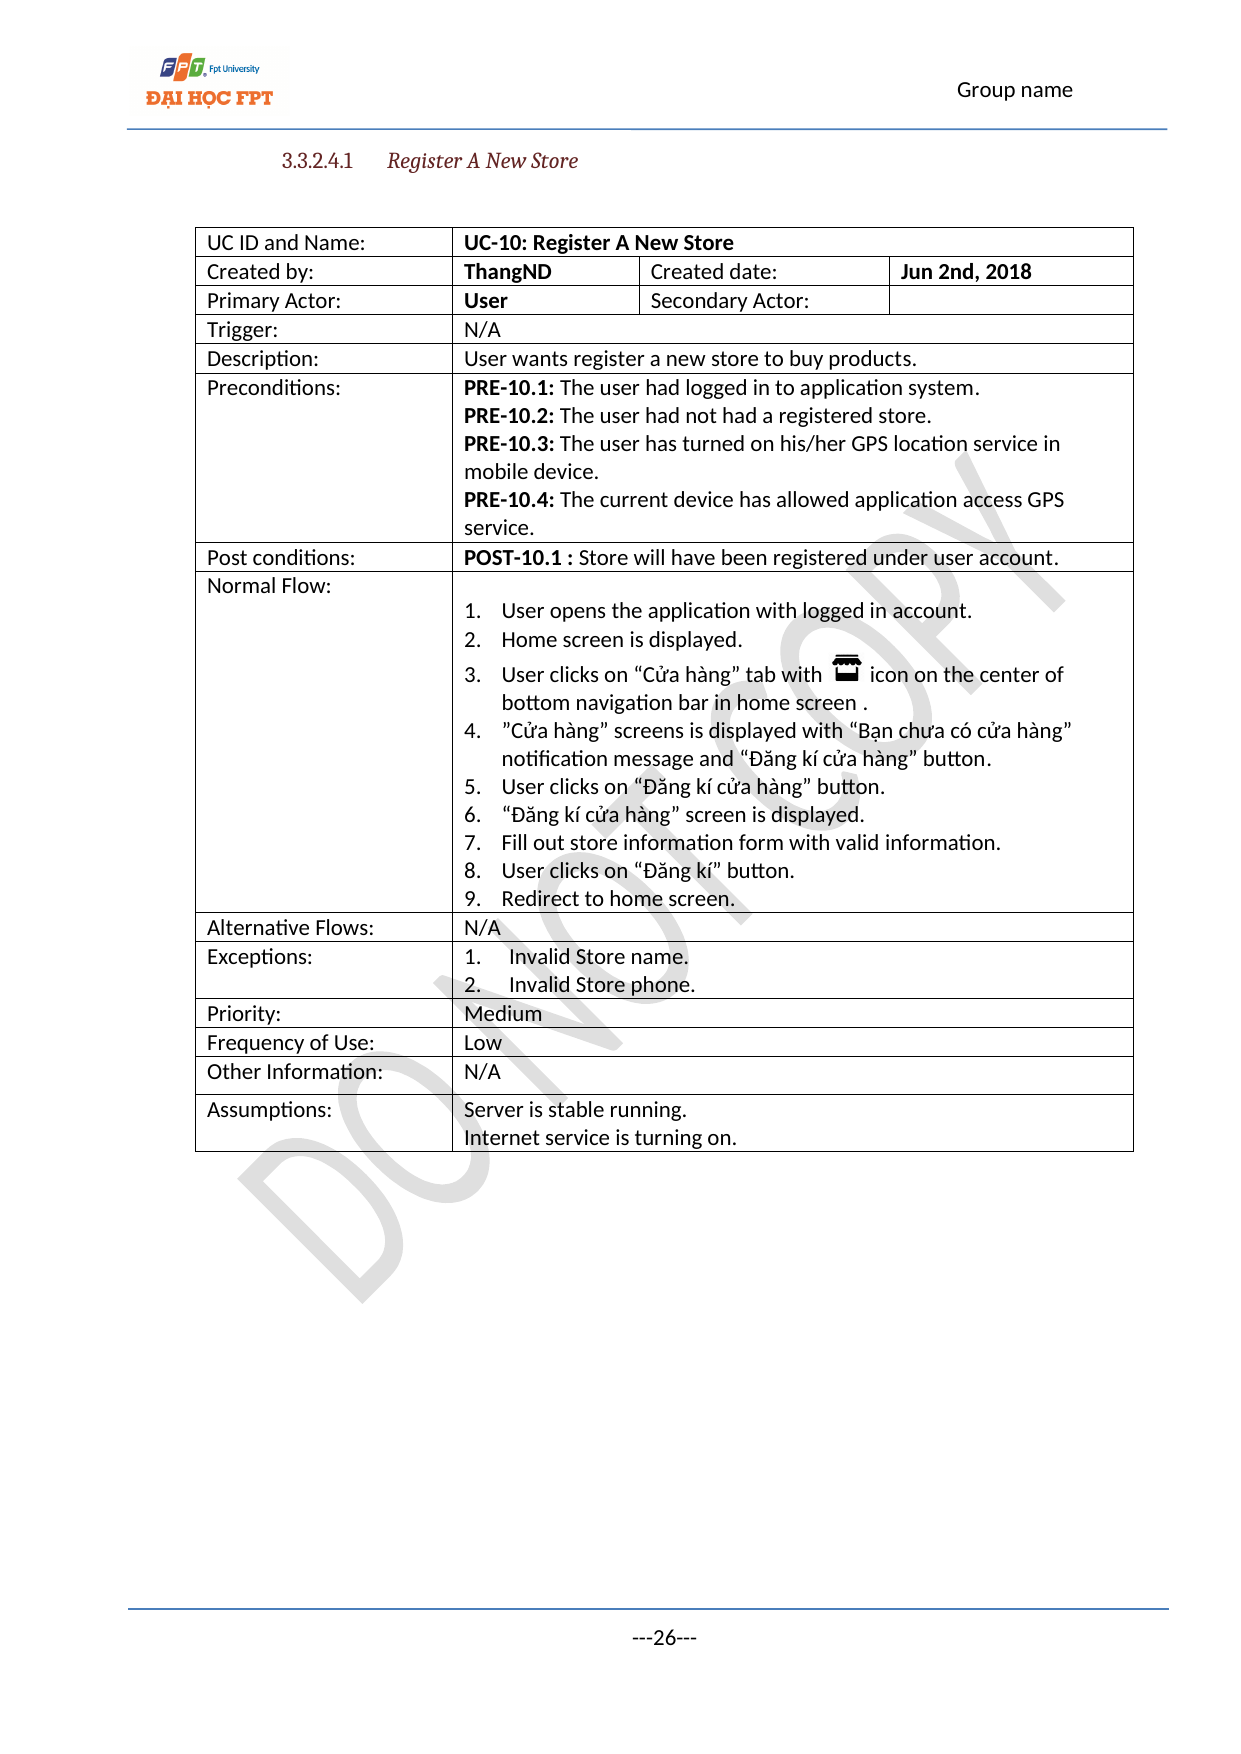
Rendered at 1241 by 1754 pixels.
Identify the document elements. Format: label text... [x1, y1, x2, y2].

table_cell Frequency of Use: [196, 1028, 452, 1056]
picture [828, 652, 865, 682]
table_cell [890, 286, 1133, 314]
table_cell User opens the application with logged in account. Home screen is displayed. User clicks on “Cửa hàng” tab with icon on the center of bottom navigation bar in home screen . ”Cửa hàng” screens is displayed with “Bạn chưa có cửa hàng” notification message and “Đăng kí cửa hàng” button. User clicks on “Đăng kí cửa hàng” button. “Đăng kí cửa hàng” screen is displayed. Fill out store information form with valid information. User clicks on “Đăng kí” button. Redirect to home screen. [453, 572, 1133, 912]
table_header UC-10: Register A New Store [453, 228, 1133, 256]
table_cell Other Information: [196, 1057, 452, 1094]
table_cell Low [453, 1028, 1133, 1056]
table_header UC ID and Name: [196, 228, 452, 256]
table_cell Created by: [196, 257, 452, 285]
table_cell Post conditions: [196, 543, 452, 571]
table_cell N/A [453, 1057, 1133, 1094]
table_cell N/A [453, 913, 1133, 941]
table_cell Exceptions: [196, 942, 452, 998]
subtitle Register A New Store [282, 148, 1122, 174]
table_cell Assumptions: [196, 1095, 452, 1151]
table_cell PRE-10.1: The user had logged in to application system. PRE-10.2: The user had not had a registered store. PRE-10.3: The user has turned on his/her GPS location service in mobile device. PRE-10.4: The current device has allowed application access GPS service. [453, 374, 1133, 542]
table_cell Preconditions: [196, 374, 452, 542]
table_cell Trigger: [196, 315, 452, 343]
table_cell Description: [196, 344, 452, 372]
table_cell User wants register a new store to buy products. [453, 344, 1133, 372]
table_cell N/A [453, 315, 1133, 343]
table_cell User [453, 286, 639, 314]
table_cell Created date: [640, 257, 889, 285]
picture [129, 46, 290, 116]
table_cell Priority: [196, 999, 452, 1027]
table_cell Medium [453, 999, 1133, 1027]
table_cell Invalid Store name. Invalid Store phone. [453, 942, 1133, 998]
table_cell POST-10.1 : Store will have been registered under user account. [453, 543, 1133, 571]
table_cell Server is stable running. Internet service is turning on. [453, 1095, 1133, 1151]
table_cell Alternative Flows: [196, 913, 452, 941]
table_cell ThangND [453, 257, 639, 285]
table_cell Normal Flow: [196, 572, 452, 912]
table_cell Primary Actor: [196, 286, 452, 314]
table_cell Jun 2nd, 2018 [890, 257, 1133, 285]
table_cell Secondary Actor: [640, 286, 889, 314]
